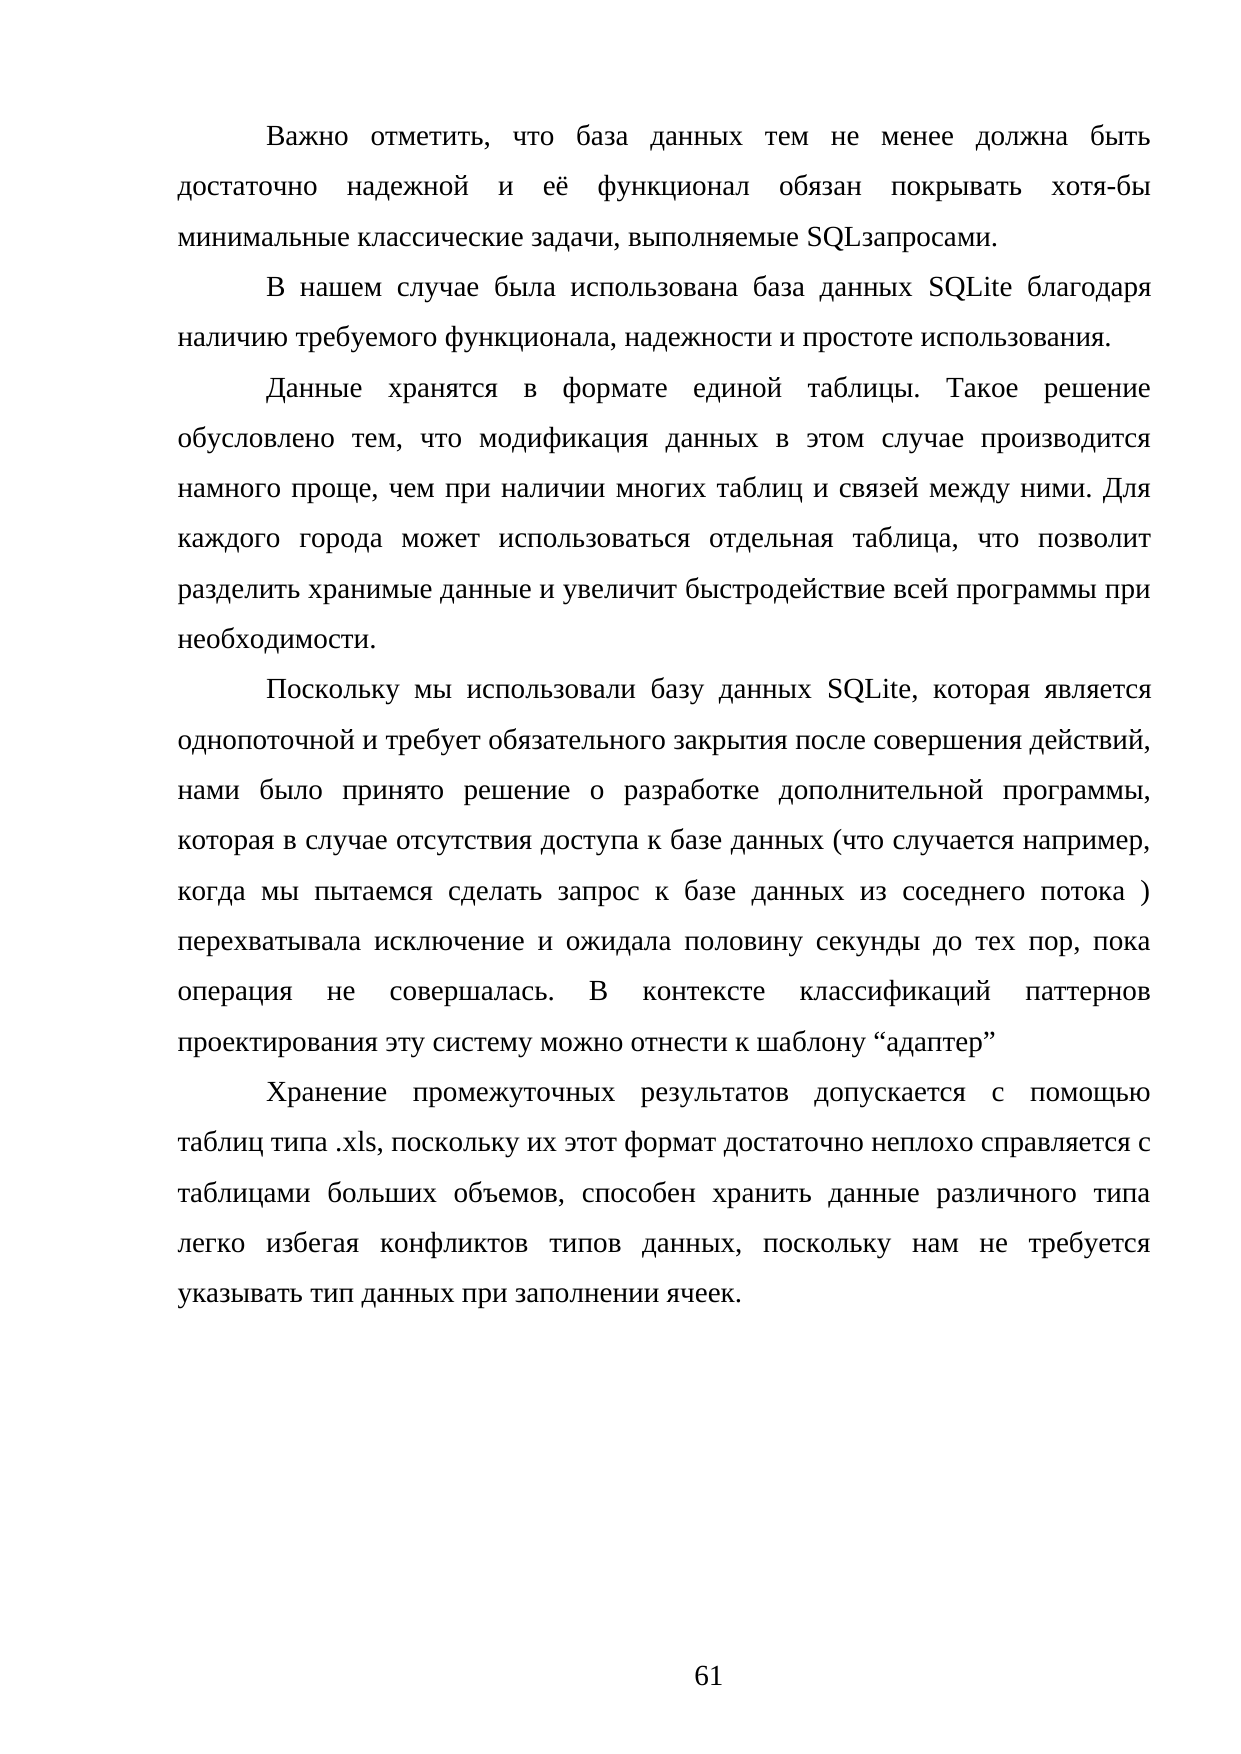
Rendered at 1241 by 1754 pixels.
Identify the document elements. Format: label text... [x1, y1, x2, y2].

text Поскольку мы использовали базу данных SQLite, которая является однопоточной и требует обязательного закрытия после совершения действий, нами было принято решение о разработке дополнительной программы, которая в случае отсутствия доступа к базе данных (что случается например, когда мы пытаемся сделать запрос к базе данных из соседнего потока ) перехватывала исключение и ожидала половину секунды до тех пор, пока операция не совершалась. В контексте классификаций паттернов проектирования эту систему можно отнести к шаблону “адаптер” [177, 672, 1152, 1057]
text Данные хранятся в формате единой таблицы. Такое решение обусловлено тем, что модификация данных в этом случае производится намного проще, чем при наличии многих таблиц и связей между ними. Для каждого города может использоваться отдельная таблица, что позволит разделить хранимые данные и увеличит быстродействие всей программы при необходимости. [177, 370, 1152, 655]
text В нашем случае была использована база данных SQLite благодаря наличию требуемого функционала, надежности и простоте использования. [177, 269, 1152, 353]
text Хранение промежуточных результатов допускается с помощью таблиц типа .xls, поскольку их этот формат достаточно неплохо справляется с таблицами больших объемов, способен хранить данные различного типа легко избегая конфликтов типов данных, поскольку нам не требуется указывать тип данных при заполнении ячеек. [177, 1074, 1152, 1309]
text Важно отметить, что база данных тем не менее должна быть достаточно надежной и её функционал обязан покрывать хотя-бы минимальные классические задачи, выполняемые SQLзапросами. [177, 118, 1152, 252]
